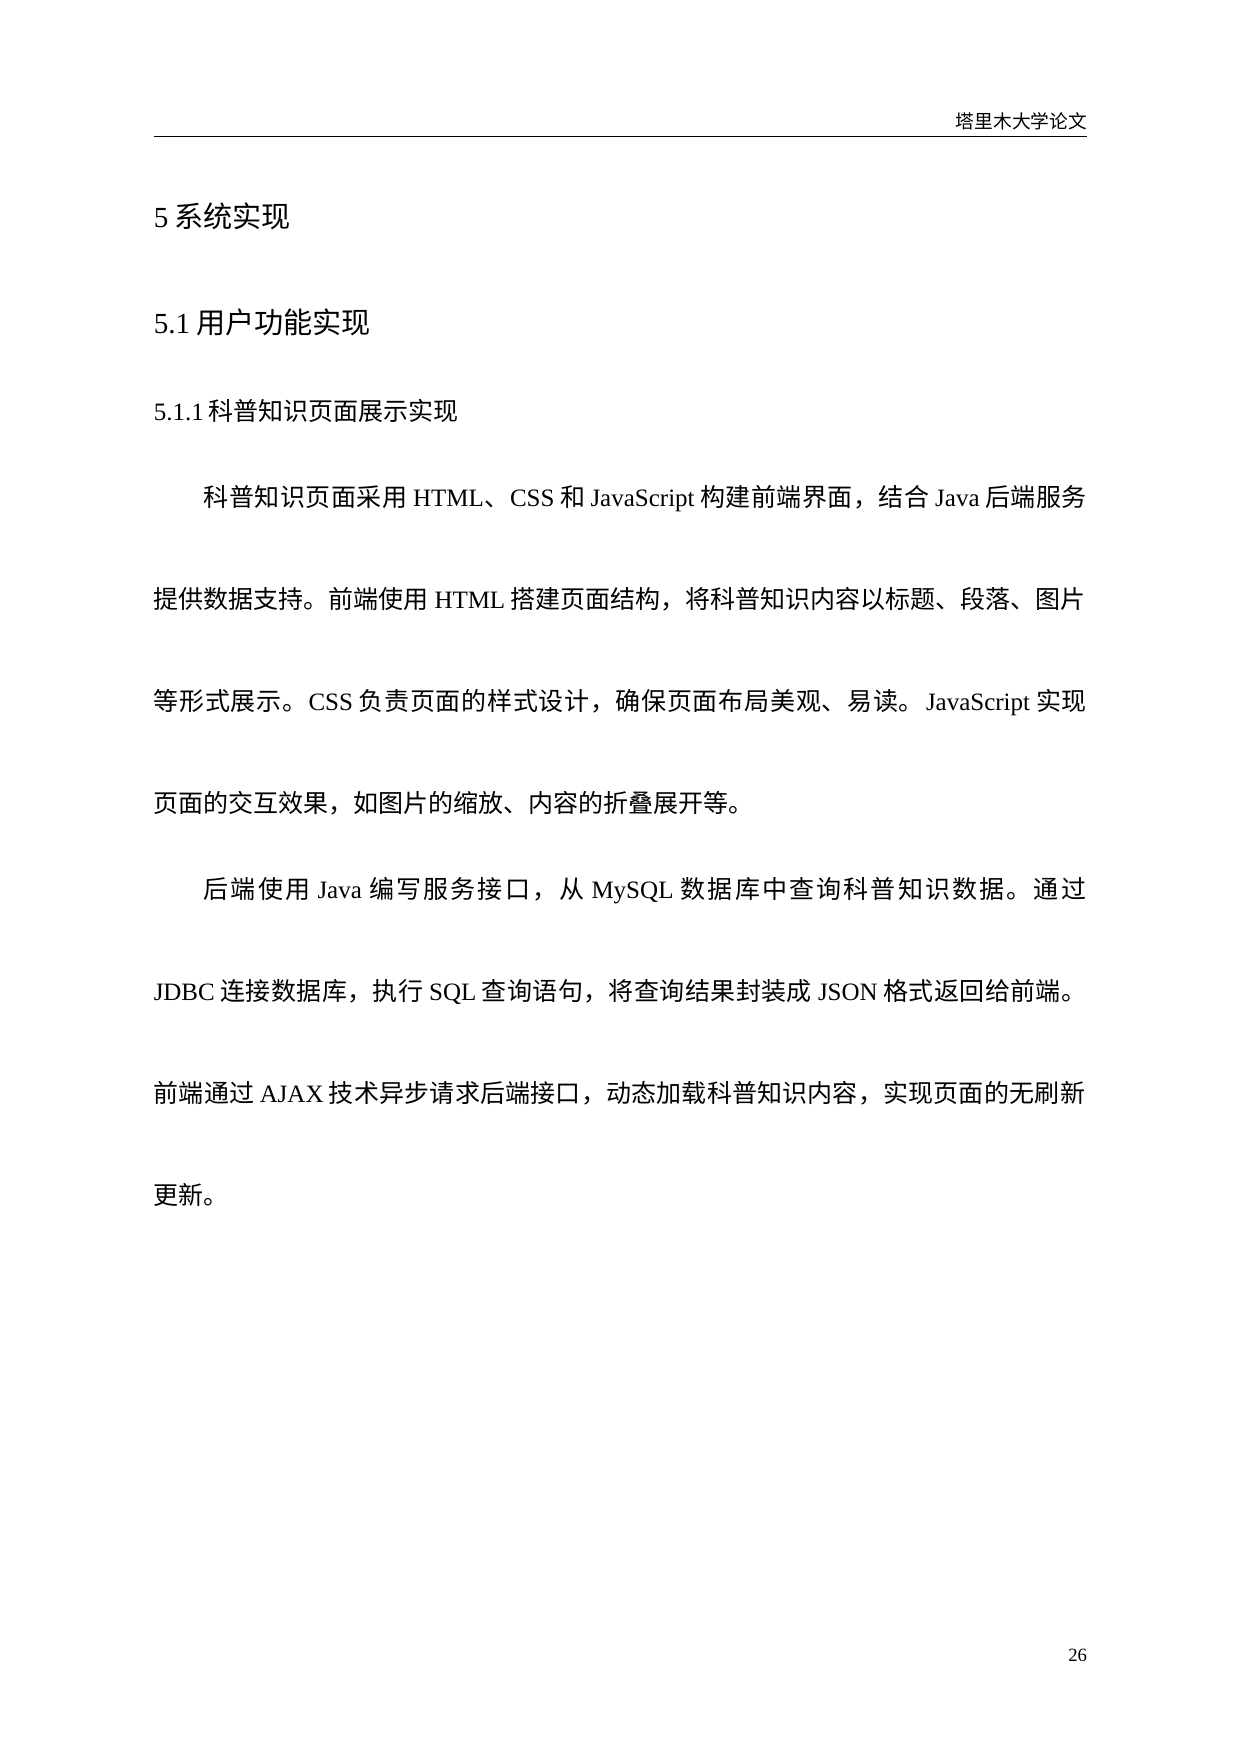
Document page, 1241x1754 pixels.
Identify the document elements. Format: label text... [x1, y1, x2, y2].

text 后端使用Java编写服务接口，从MySQL数据库中查询科普知识数据。通过JDBC连接数据库，执行SQL查询语句，将查询结果封装成JSON格式返回给前端。前端通过AJAX技术异步请求后端接口，动态加载科普知识内容，实现页面的无刷新更新。 [153, 854, 1087, 1227]
subtitle 5.1.1科普知识页面展示实现 [153, 376, 1087, 444]
subtitle 5.1用户功能实现 [153, 287, 1087, 355]
subtitle 5系统实现 [153, 181, 1087, 249]
text 科普知识页面采用HTML、CSS和JavaScript构建前端界面，结合Java后端服务提供数据支持。前端使用HTML搭建页面结构，将科普知识内容以标题、段落、图片等形式展示。CSS负责页面的样式设计，确保页面布局美观、易读。JavaScript实现页面的交互效果，如图片的缩放、内容的折叠展开等。 [153, 462, 1087, 836]
